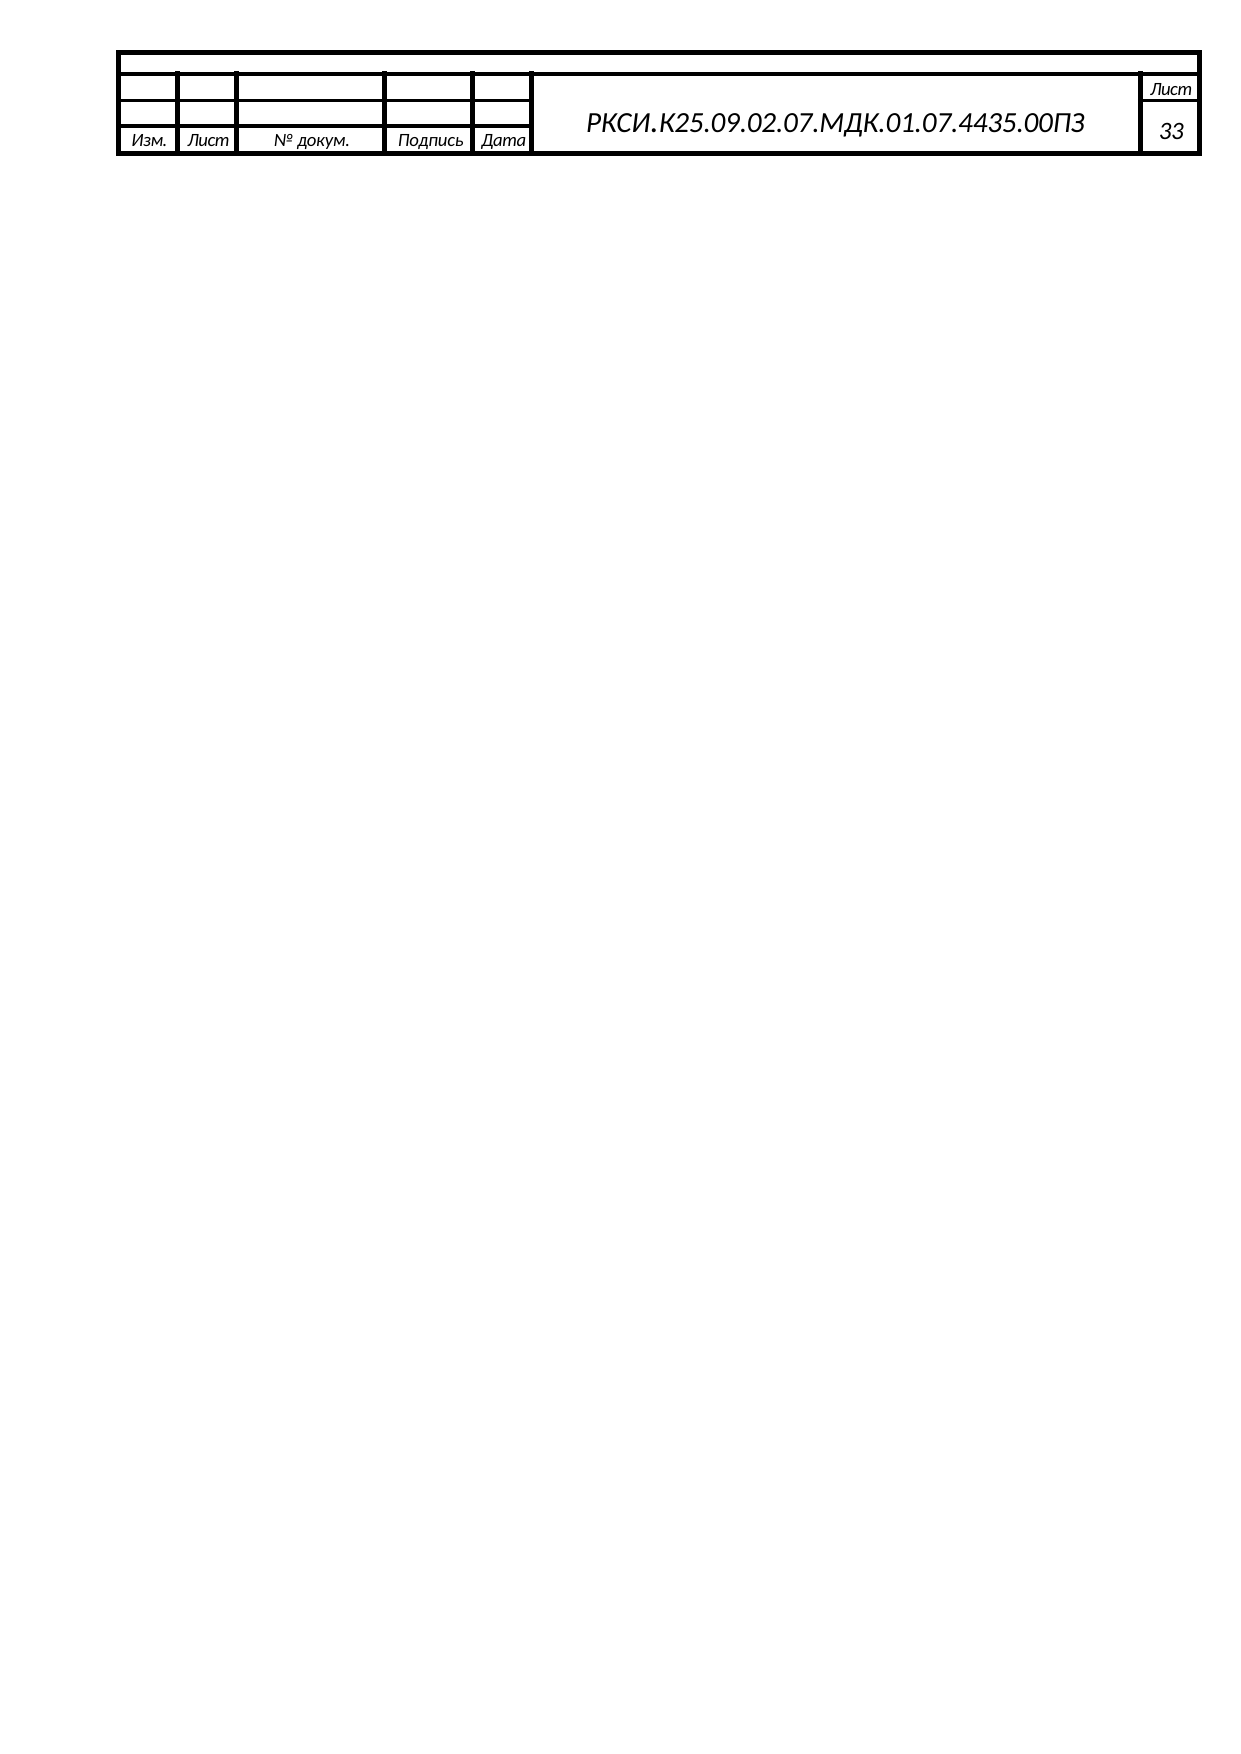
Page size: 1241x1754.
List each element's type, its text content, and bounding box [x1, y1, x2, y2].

table_cell Подпись [387, 128, 470, 151]
table_cell РКСИ.К25.09.02.07.МДК.01.07.4435.00ПЗ [534, 76, 1138, 151]
table_cell [121, 102, 175, 123]
table_cell [475, 76, 529, 99]
table_cell № докум. [239, 128, 382, 151]
table_cell [387, 102, 470, 123]
table_cell [180, 76, 234, 99]
table_cell Дата [475, 128, 529, 151]
table_cell Лист [180, 128, 234, 151]
table_cell [121, 55, 1197, 71]
table_cell [239, 102, 382, 123]
table_cell [239, 76, 382, 99]
table_cell Изм. [121, 128, 175, 151]
table_cell [387, 76, 470, 99]
table_cell [475, 102, 529, 123]
table_cell [121, 76, 175, 99]
table_cell Лист [1143, 76, 1197, 99]
table_cell [180, 102, 234, 123]
table_cell 33 [1143, 102, 1197, 151]
